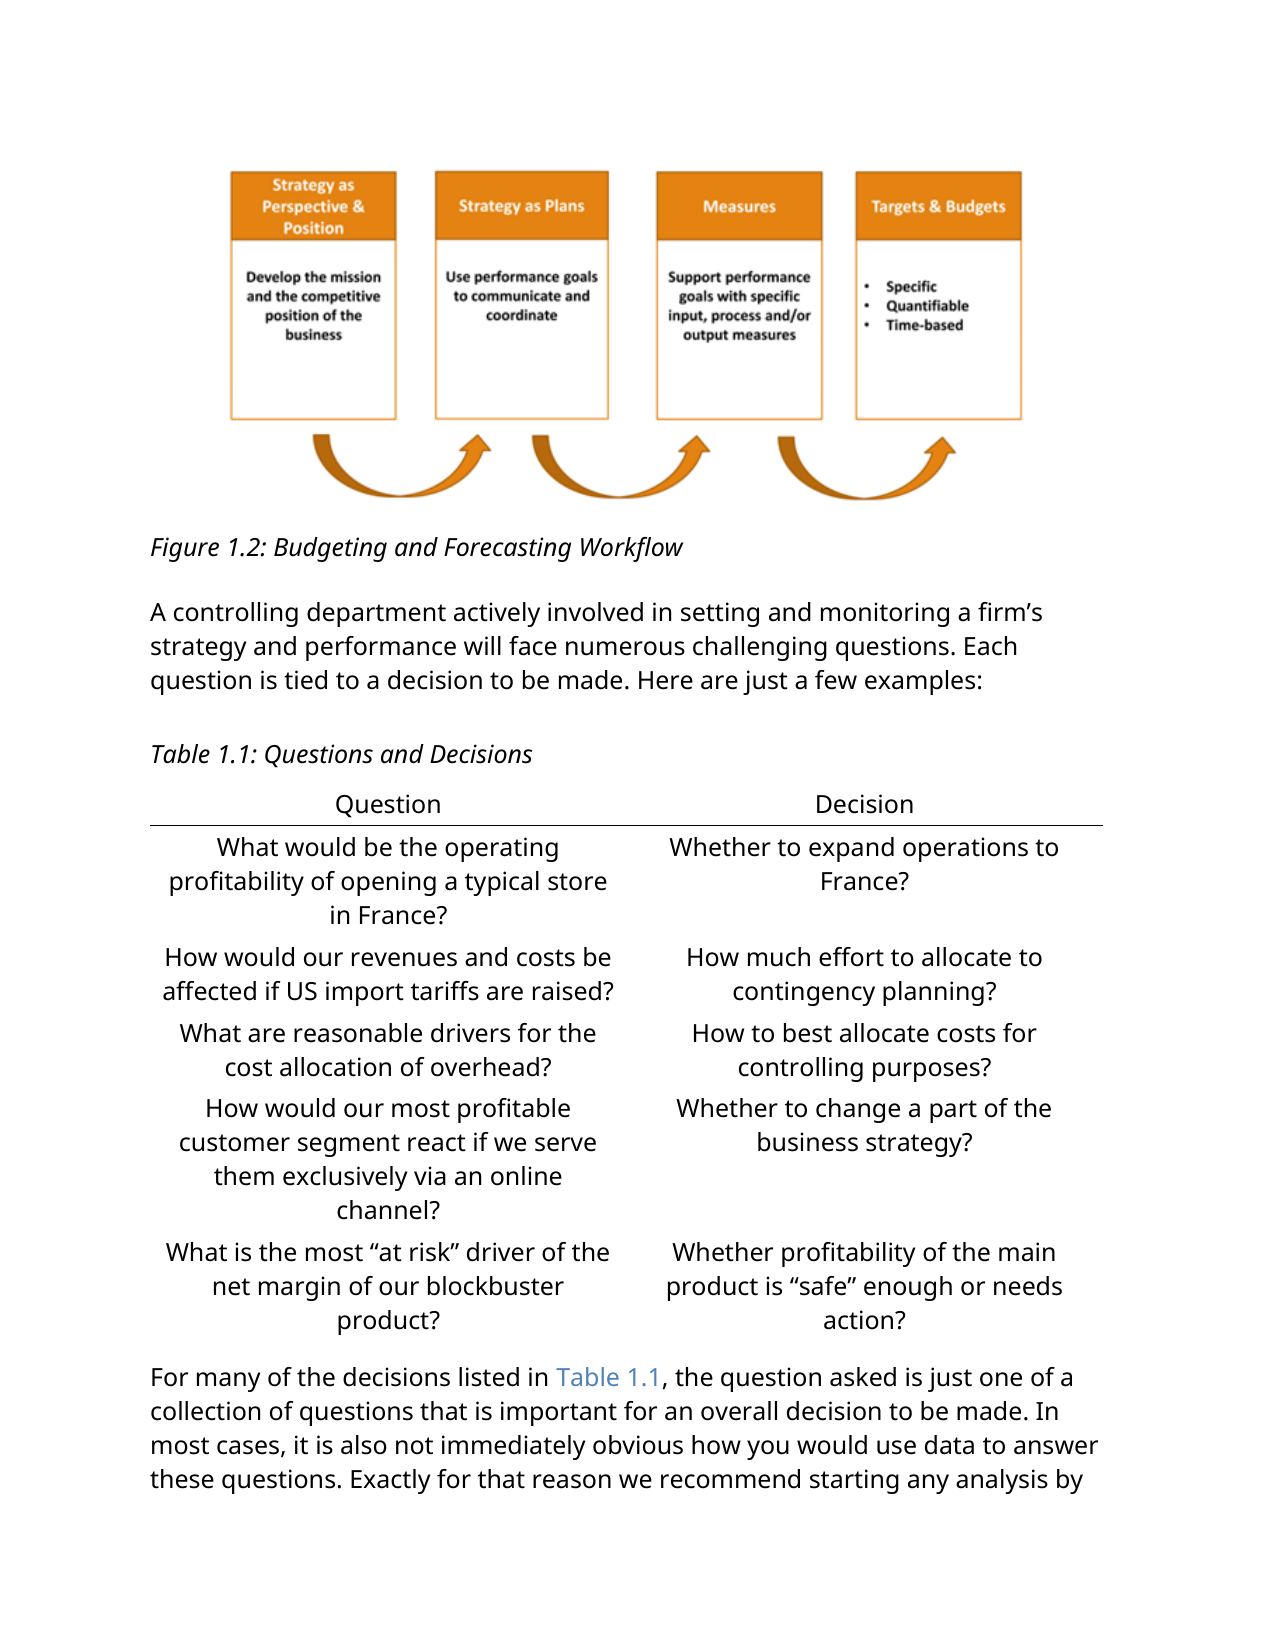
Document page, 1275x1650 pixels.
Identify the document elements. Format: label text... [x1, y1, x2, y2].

table_header Figure 1.2: Budgeting and Forecasting Workflow [139, 150, 1114, 576]
table_header Table 1.1: Questions and Decisions [139, 716, 1114, 1341]
text A controlling department actively involved in setting and monitoring a firm’s strategy and performance will face numerous challenging questions. Each question is tied to a decision to be made. Here are just a few examples: [150, 595, 1125, 697]
picture [188, 153, 1064, 509]
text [150, 1359, 1125, 1496]
